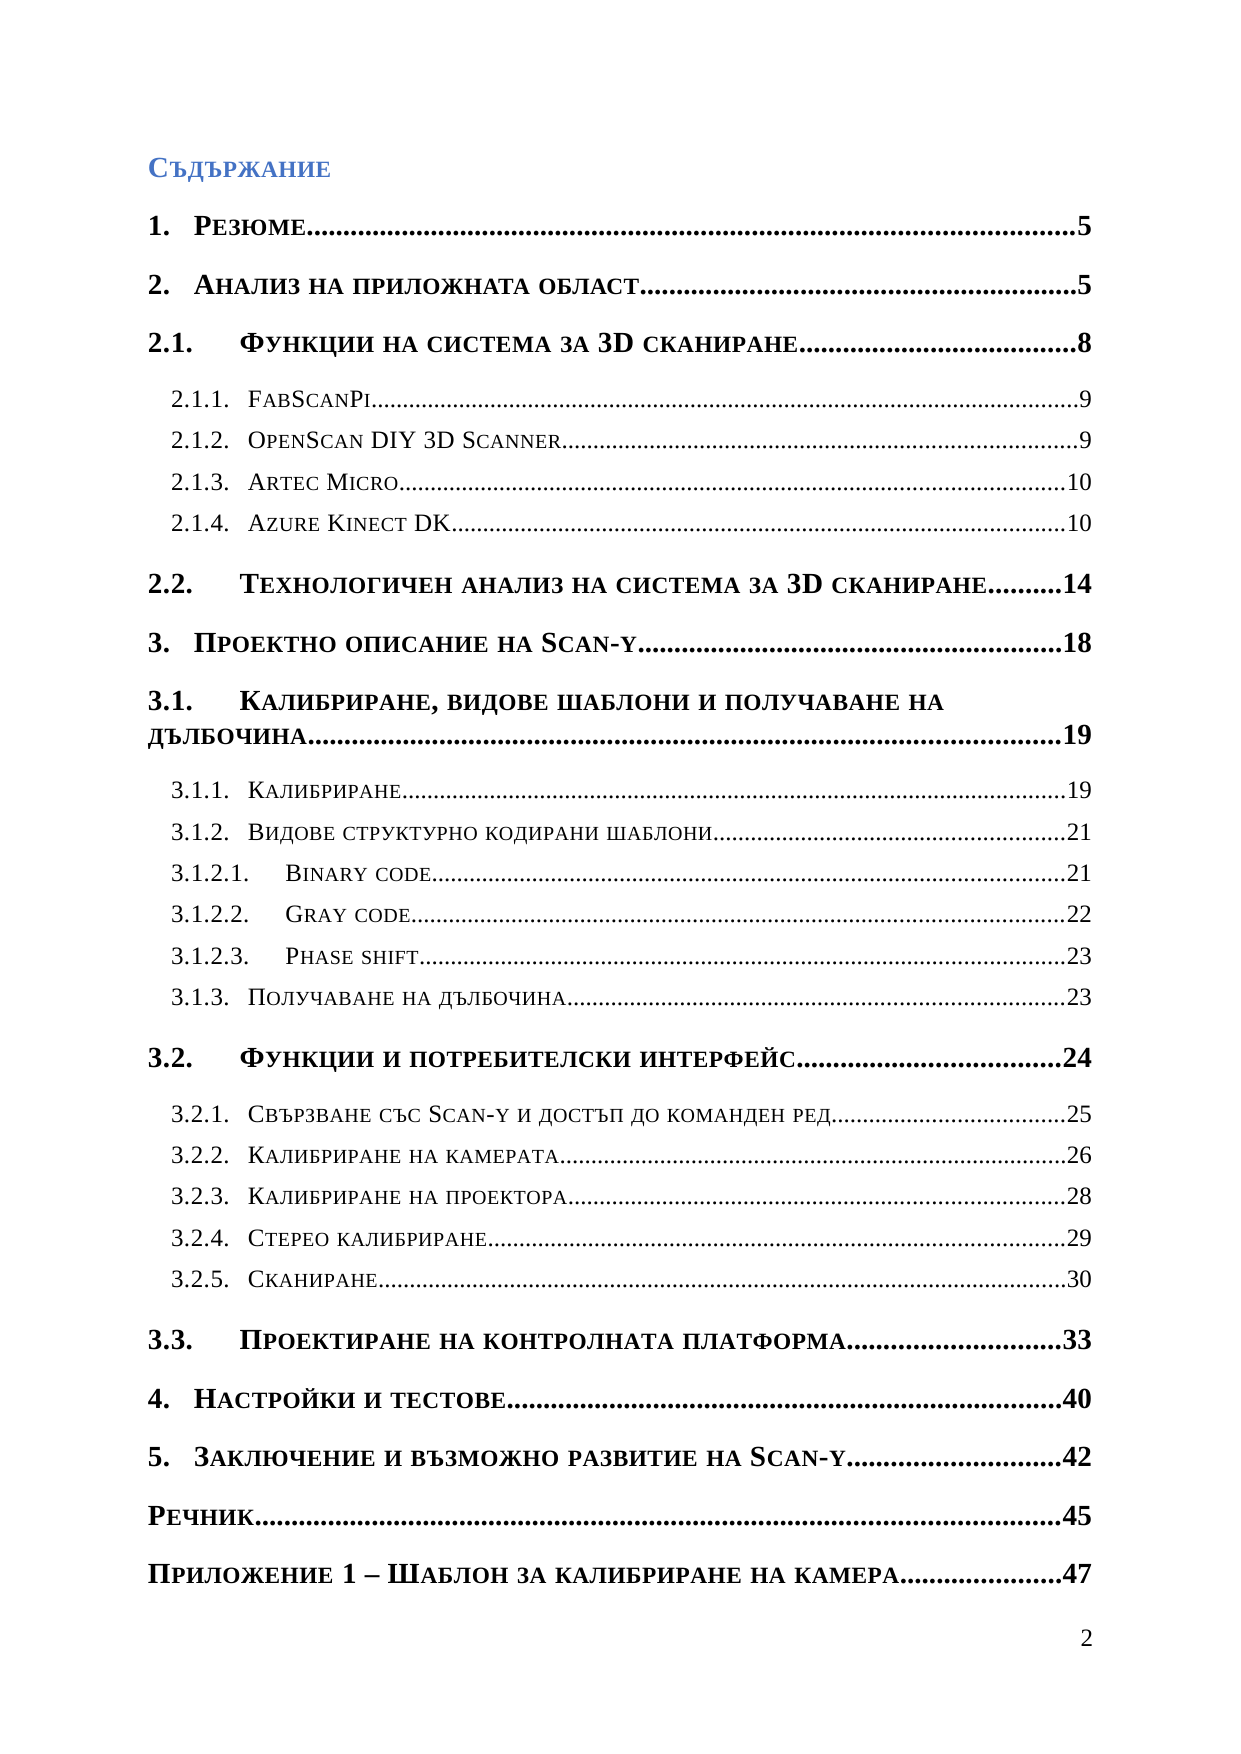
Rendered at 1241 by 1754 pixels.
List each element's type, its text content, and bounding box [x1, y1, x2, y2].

text 2.1.3. Artec Micro 10 [171, 467, 1093, 496]
text 3.3. Проектиране на контролната платформа 33 [148, 1322, 1093, 1356]
text 2.1.2. OpenScan DIY 3D Scanner 9 [171, 426, 1093, 454]
text 3.2. Функции и потребителски интерфейс 24 [148, 1040, 1093, 1074]
text 3.2.2. Калибриране на камерата 26 [171, 1140, 1093, 1169]
text 2.1.1. FabScanPi 9 [171, 384, 1093, 413]
text 3.1.2.3. Phase shift 23 [171, 941, 1093, 969]
text 3.1.1. Калибриране 19 [171, 775, 1093, 804]
text Съдържание [148, 150, 1093, 183]
text 3.1.3. Получаване на дълбочина 23 [171, 982, 1093, 1011]
text 3. Проектно описание на Scan-y 18 [148, 625, 1093, 658]
text 2.2. Технологичен анализ на система за 3D сканиране 14 [148, 566, 1093, 600]
text 3.2.4. Стерео калибриране 29 [171, 1223, 1093, 1252]
text 5. Заключение и възможно развитие на Scan-y 42 [148, 1439, 1093, 1473]
text 1. Резюме 5 [148, 208, 1093, 242]
text 3.1. Калибриране, видове шаблони и получаване на дълбочина 19 [148, 683, 1093, 750]
text 2.1. Функции на система за 3D сканиране 8 [148, 326, 1093, 359]
text 2.1.4. Azure Kinect DK 10 [171, 508, 1093, 537]
text 3.2.3. Калибриране на проектора 28 [171, 1181, 1093, 1210]
text Речник 45 [148, 1498, 1093, 1531]
text 4. Настройки и тестове 40 [148, 1381, 1093, 1414]
text 3.1.2.1. Binary code 21 [171, 858, 1093, 887]
text 3.1.2.2. Gray code 22 [171, 899, 1093, 928]
text 3.2.5. Сканиране 30 [171, 1264, 1093, 1293]
text Приложение 1 – Шаблон за калибриране на камера 47 [148, 1556, 1093, 1590]
text 3.2.1. Свързване със Scan-y и достъп до команден ред 25 [171, 1099, 1093, 1127]
text 3.1.2. Видове структурно кодирани шаблони 21 [171, 817, 1093, 846]
text 2. Анализ на приложната област 5 [148, 267, 1093, 301]
